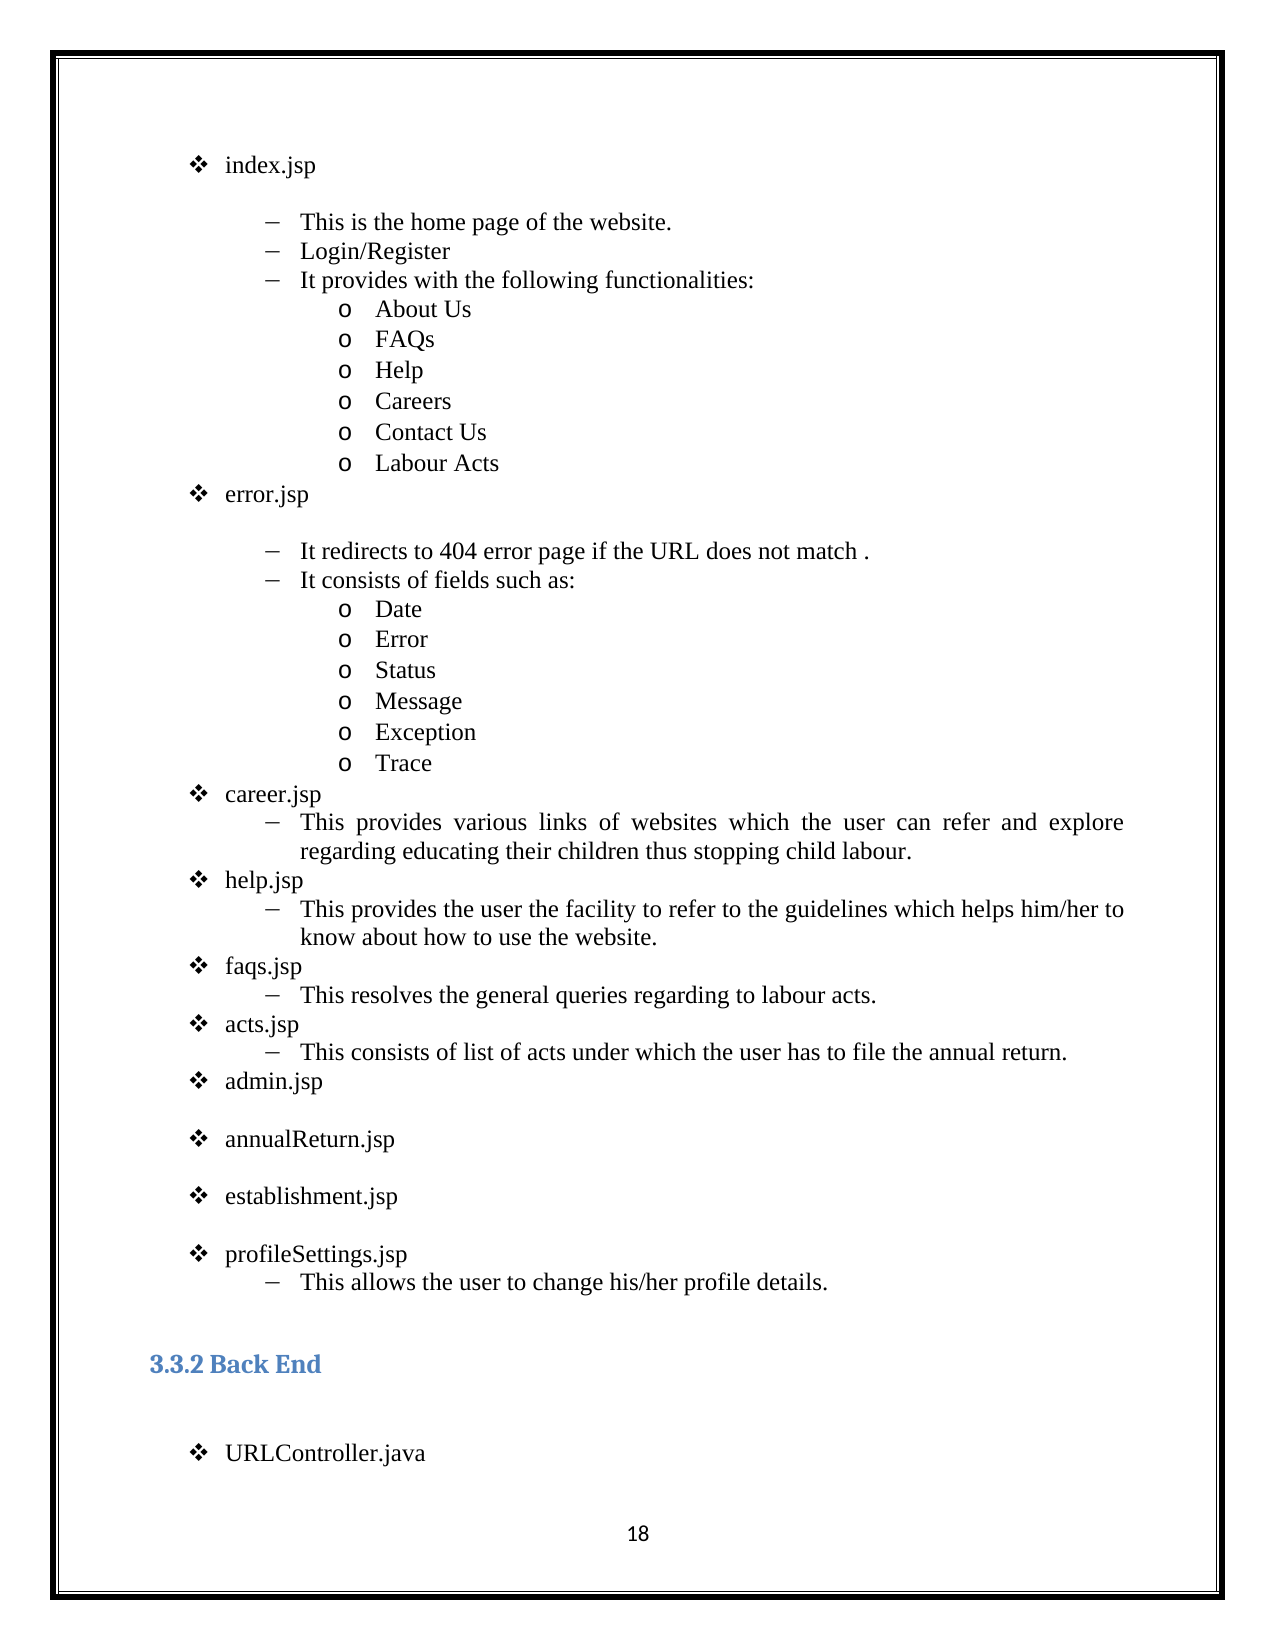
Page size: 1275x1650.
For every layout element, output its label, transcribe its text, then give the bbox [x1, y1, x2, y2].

list Exception [337, 717, 1125, 748]
list Contact Us [337, 417, 1125, 448]
list This allows the user to change his/her profile details. [262, 1267, 1125, 1296]
list This resolves the general queries regarding to labour acts. [262, 980, 1125, 1009]
list This is the home page of the website. [262, 207, 1125, 236]
subtitle 3.3.2 Back End [150, 1349, 1125, 1380]
list URLController.java [187, 1438, 1125, 1467]
list annualReturn.jsp [187, 1124, 1125, 1152]
list career.jsp [187, 779, 1125, 807]
list faqs.jsp [187, 951, 1125, 980]
list admin.jsp [187, 1066, 1125, 1095]
list It consists of fields such as: [262, 565, 1125, 594]
list Error [337, 624, 1125, 655]
list This consists of list of acts under which the user has to file the annual return. [262, 1037, 1125, 1066]
list Labour Acts [337, 448, 1125, 479]
list establishment.jsp [187, 1181, 1125, 1210]
list profileSettings.jsp [187, 1239, 1125, 1267]
list Date [337, 594, 1125, 624]
list Message [337, 686, 1125, 717]
list Status [337, 655, 1125, 686]
list error.jsp [187, 479, 1125, 507]
list index.jsp [187, 150, 1125, 179]
list This provides various links of websites which the user can refer and explore regarding educating their children thus stopping child labour. [262, 807, 1125, 865]
list It provides with the following functionalities: [262, 265, 1125, 294]
list FAQs [337, 324, 1125, 355]
list Careers [337, 386, 1125, 417]
list help.jsp [187, 865, 1125, 894]
list acts.jsp [187, 1009, 1125, 1037]
list About Us [337, 294, 1125, 324]
list Trace [337, 748, 1125, 779]
list This provides the user the facility to refer to the guidelines which helps him/her to know about how to use the website. [262, 894, 1125, 951]
list Help [337, 355, 1125, 386]
list It redirects to 404 error page if the URL does not match . [262, 536, 1125, 565]
list Login/Register [262, 236, 1125, 265]
